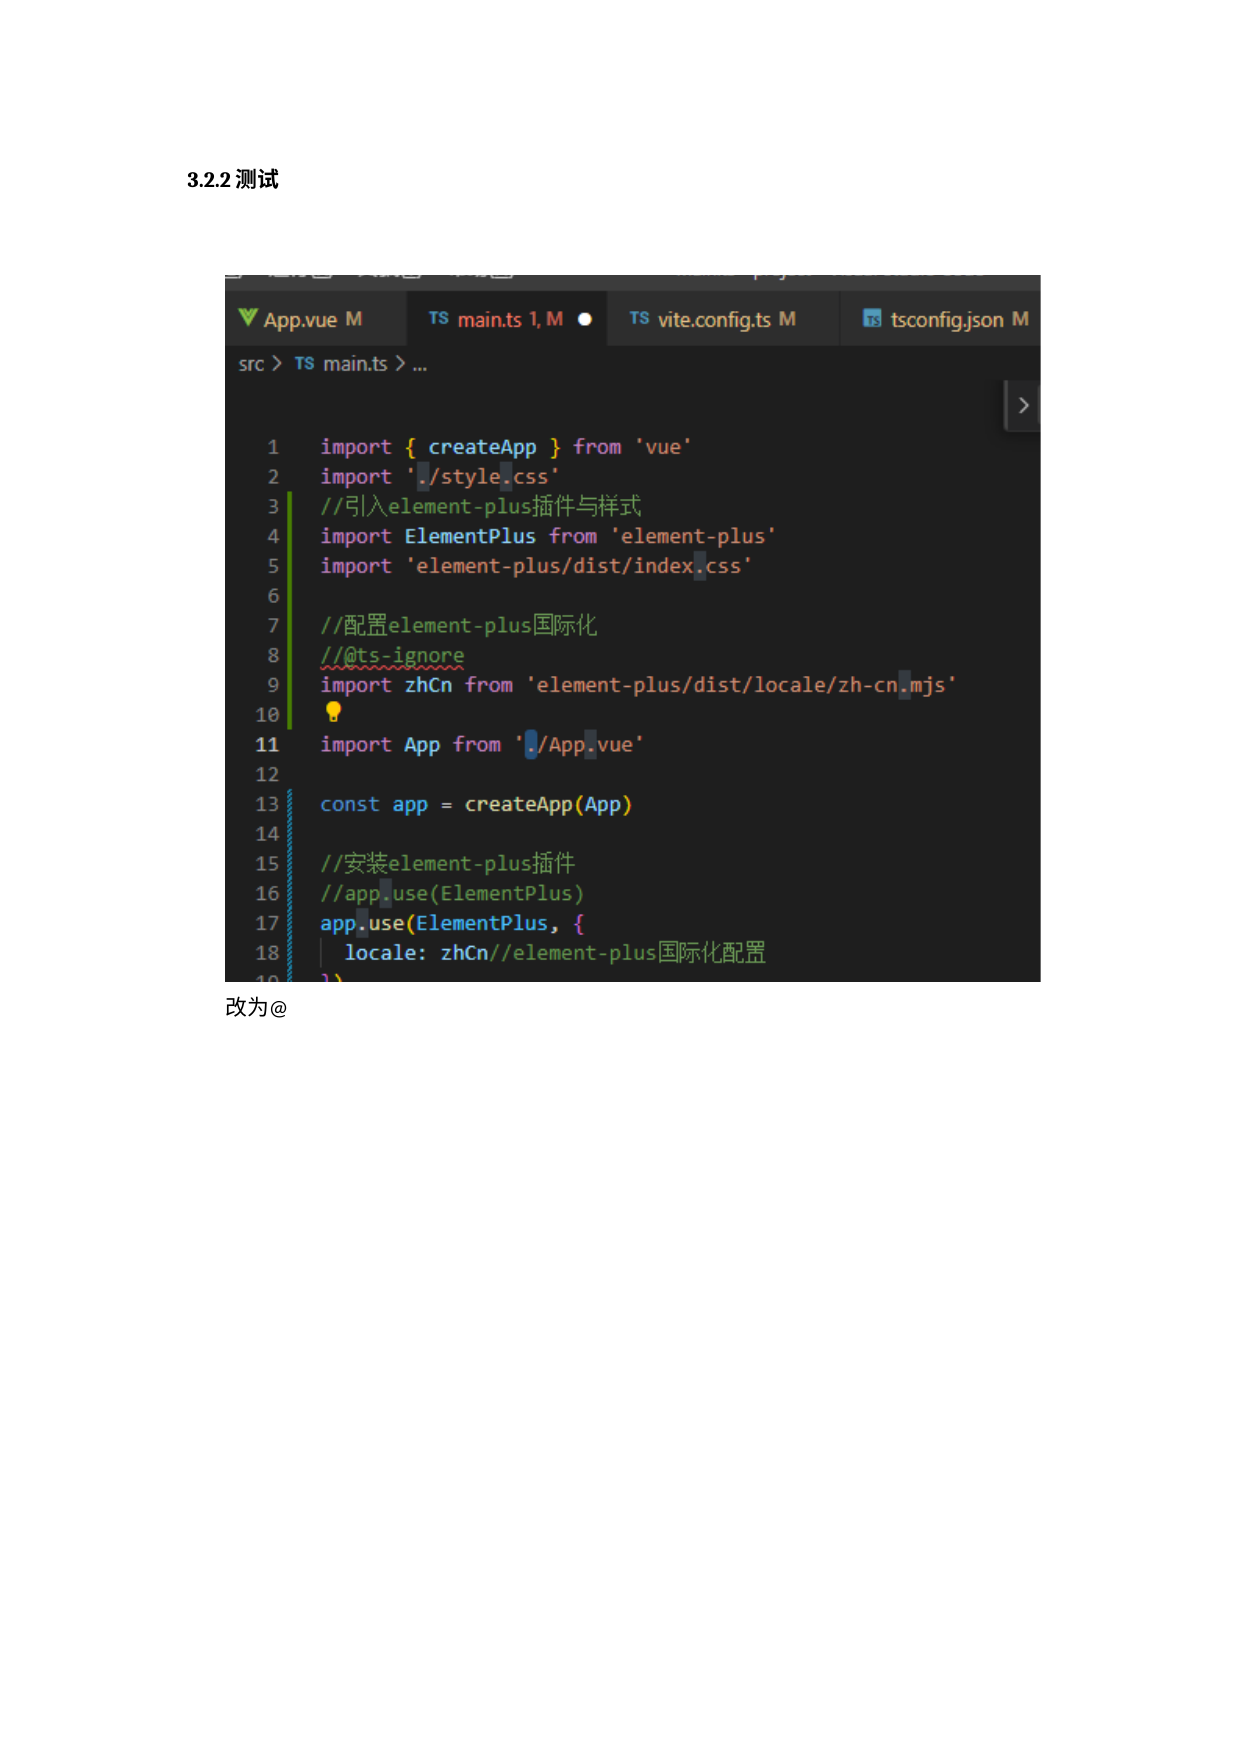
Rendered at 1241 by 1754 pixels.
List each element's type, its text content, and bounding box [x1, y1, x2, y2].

subtitle 3.2.2测试 [187, 162, 1053, 194]
picture [225, 275, 1041, 982]
list 改为@ [225, 990, 1053, 1022]
